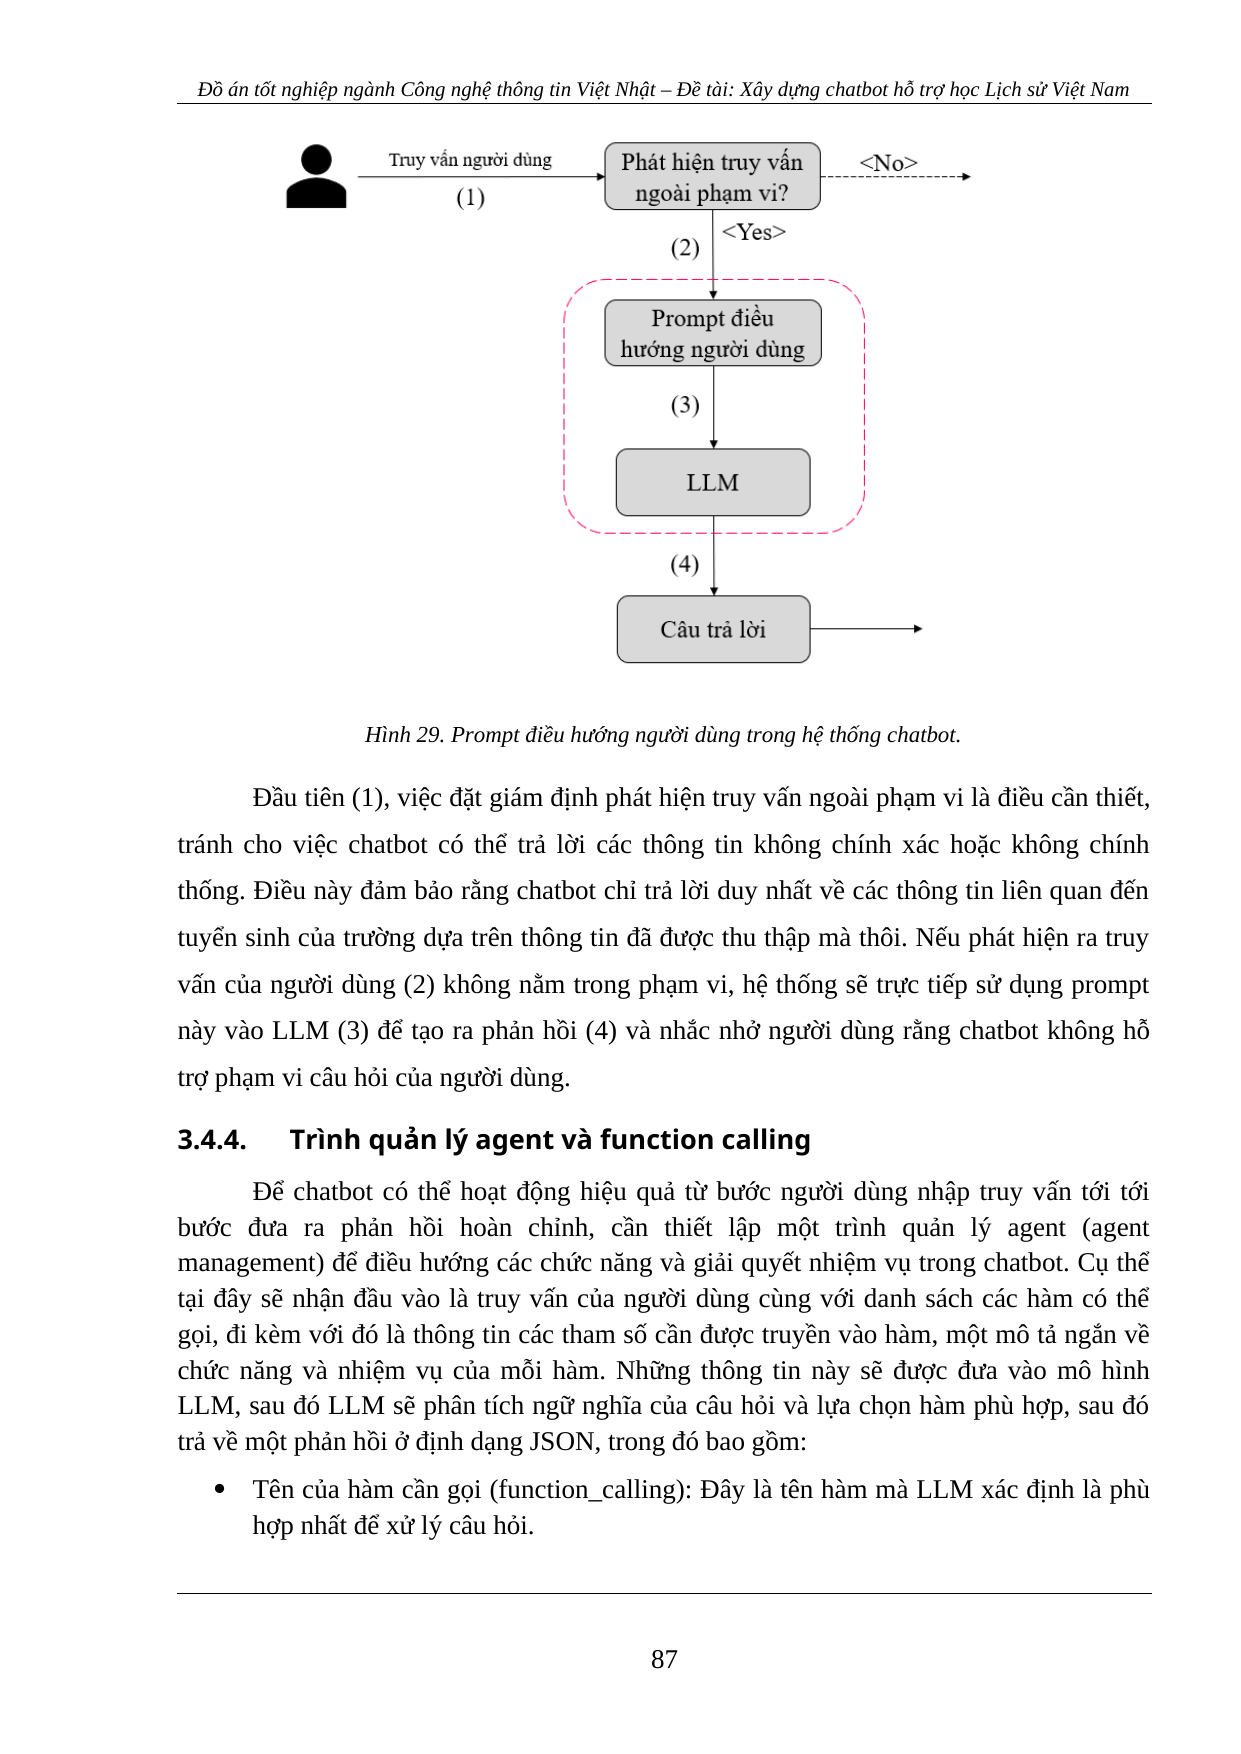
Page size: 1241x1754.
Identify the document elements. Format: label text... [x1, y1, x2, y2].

text Để chatbot có thể hoạt động hiệu quả từ bước người dùng nhập truy vấn tới tới bước đưa ra phản hồi hoàn chỉnh, cần thiết lập một trình quản lý agent (agent management) để điều hướng các chức năng và giải quyết nhiệm vụ trong chatbot. Cụ thể tại đây sẽ nhận đầu vào là truy vấn của người dùng cùng với danh sách các hàm có thể gọi, đi kèm với đó là thông tin các tham số cần được truyền vào hàm, một mô tả ngắn về chức năng và nhiệm vụ của mỗi hàm. Những thông tin này sẽ được đưa vào mô hình LLM, sau đó LLM sẽ phân tích ngữ nghĩa của câu hỏi và lựa chọn hàm phù hợp, sau đó trả về một phản hồi ở định dạng JSON, trong đó bao gồm: [177, 1175, 1152, 1456]
subtitle Trình quản lý agent và function calling [177, 1120, 1152, 1157]
picture [177, 119, 1152, 693]
list Tên của hàm cần gọi (function_calling): Đây là tên hàm mà LLM xác định là phù hợp nhất để xử lý câu hỏi. [215, 1473, 1152, 1540]
text Đầu tiên (1), việc đặt giám định phát hiện truy vấn ngoài phạm vi là điều cần thiết, tránh cho việc chatbot có thể trả lời các thông tin không chính xác hoặc không chính thống. Điều này đảm bảo rằng chatbot chỉ trả lời duy nhất về các thông tin liên quan đến tuyển sinh của trường dựa trên thông tin đã được thu thập mà thôi. Nếu phát hiện ra truy vấn của người dùng (2) không nằm trong phạm vi, hệ thống sẽ trực tiếp sử dụng prompt này vào LLM (3) để tạo ra phản hồi (4) và nhắc nhở người dùng rằng chatbot không hỗ trợ phạm vi câu hỏi của người dùng. [177, 781, 1152, 1092]
